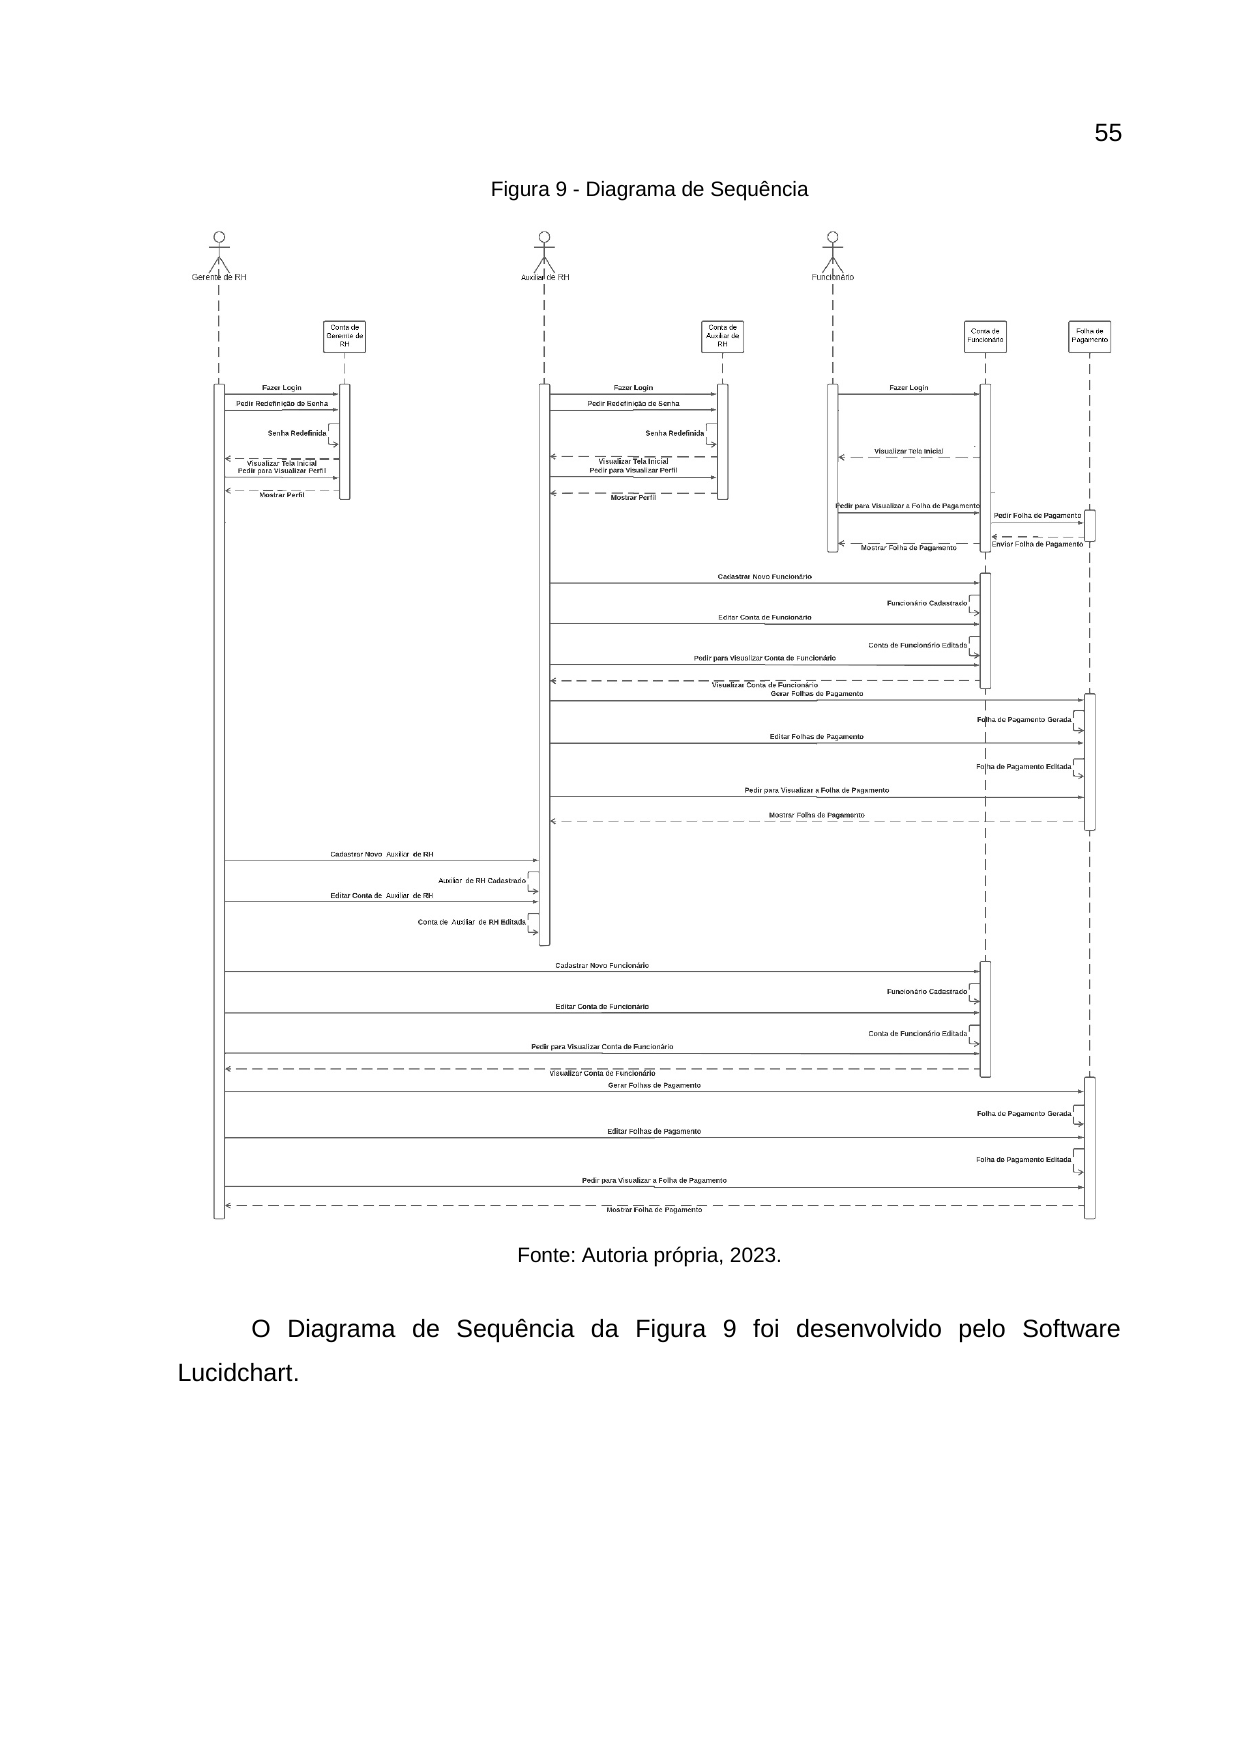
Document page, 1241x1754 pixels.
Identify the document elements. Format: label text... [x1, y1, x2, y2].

picture [177, 222, 1121, 1229]
text O Diagrama de Sequência da Figura 9 foi desenvolvido pelo Software Lucidchart. [177, 1314, 1122, 1386]
text Fonte: Autoria própria, 2023. [177, 1243, 1122, 1267]
text Figura 9 - Diagrama de Sequência [177, 177, 1122, 201]
